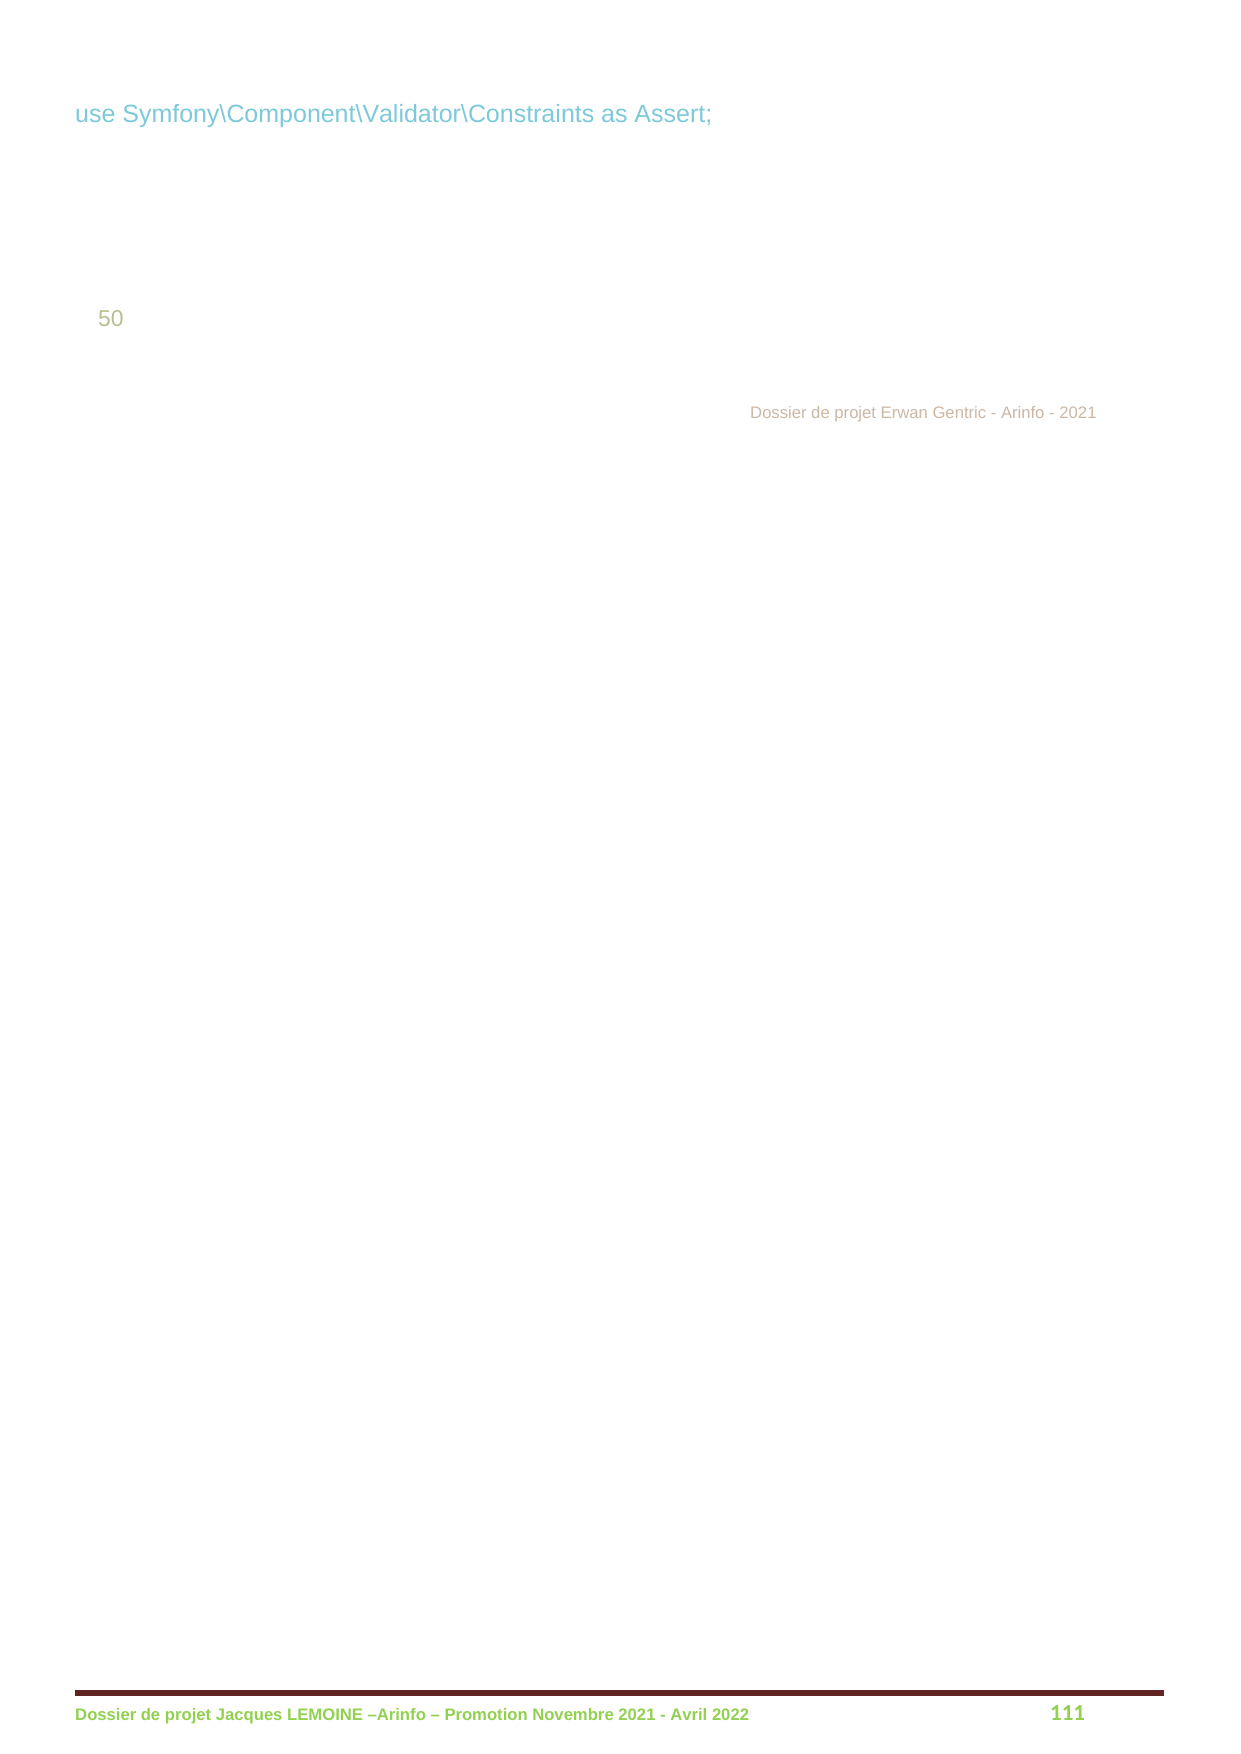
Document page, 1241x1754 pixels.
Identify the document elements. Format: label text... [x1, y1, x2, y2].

text 50 [98, 304, 1164, 331]
text use Symfony\Component\Validator\Constraints as Assert; [75, 99, 1164, 128]
text Dossier de projet Erwan Gentric - Arinfo - 2021 [750, 403, 1164, 422]
